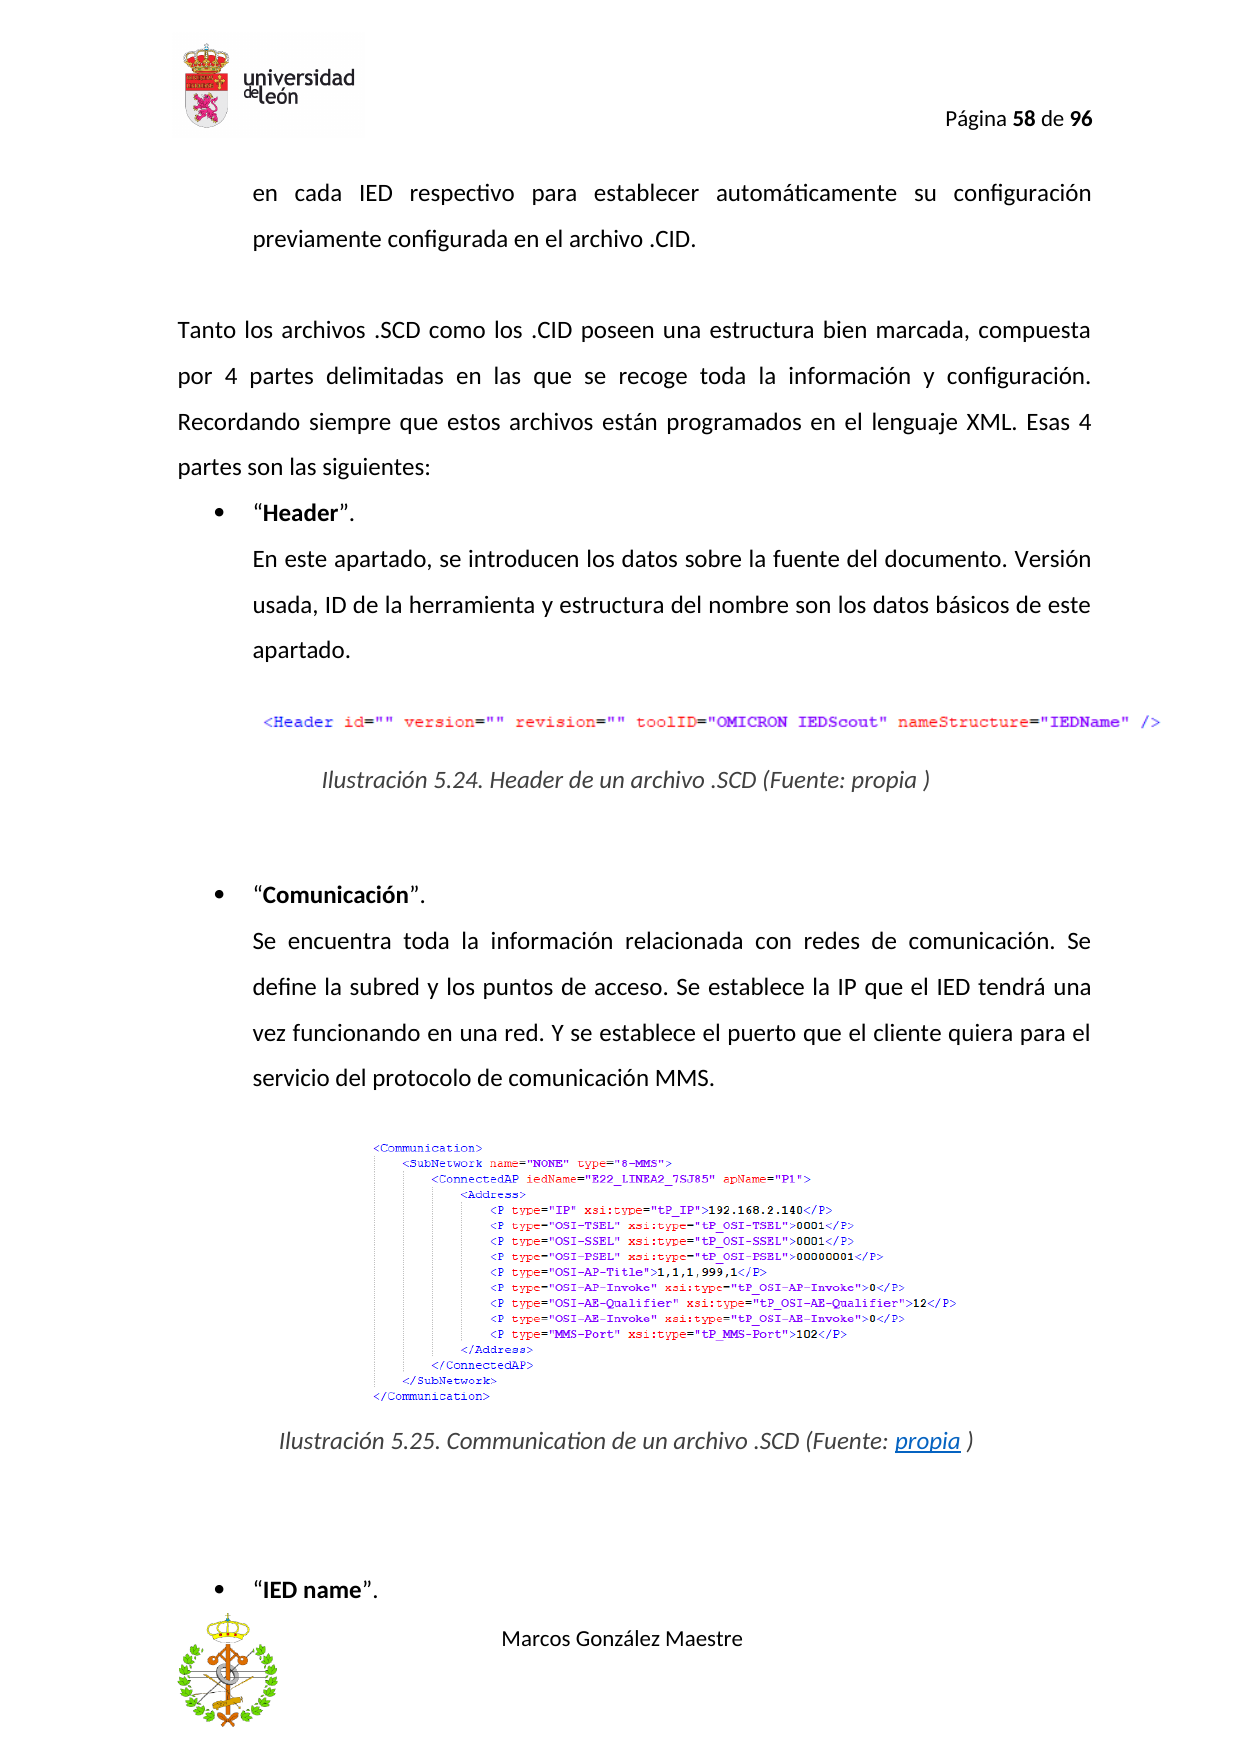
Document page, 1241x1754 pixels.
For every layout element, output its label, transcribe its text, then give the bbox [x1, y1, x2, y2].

list “Comunicación”. [215, 879, 1092, 910]
picture [172, 32, 365, 138]
list “IED name”. [215, 1574, 1092, 1604]
text Ilustración 5.24. Header de un archivo .SCD (Fuente: propia ) [252, 764, 1002, 795]
list “Header”. [215, 497, 1092, 528]
picture [252, 713, 1168, 736]
list En este apartado, se introducen los datos sobre la fuente del documento. Versión usada, ID de la herramienta y estructura del nombre son los datos básicos de este apartado. [252, 543, 1092, 665]
list Tanto los archivos .SCD como los .CID poseen una estructura bien marcada, compuesta por 4 partes delimitadas en las que se recoge toda la información y configuración. Recordando siempre que estos archivos están programados en el lenguaje XML. Esas 4 partes son las siguientes: [177, 314, 1092, 482]
picture [368, 1141, 976, 1403]
list Se encuentra toda la información relacionada con redes de comunicación. Se define la subred y los puntos de acceso. Se establece la IP que el IED tendrá una vez funcionando en una red. Y se establece el puerto que el cliente quiera para el servicio del protocolo de comunicación MMS. [252, 925, 1092, 1093]
text Ilustración 5.25. Communication de un archivo .SCD (Fuente: propia ) [252, 1425, 1002, 1456]
picture [177, 1613, 278, 1727]
